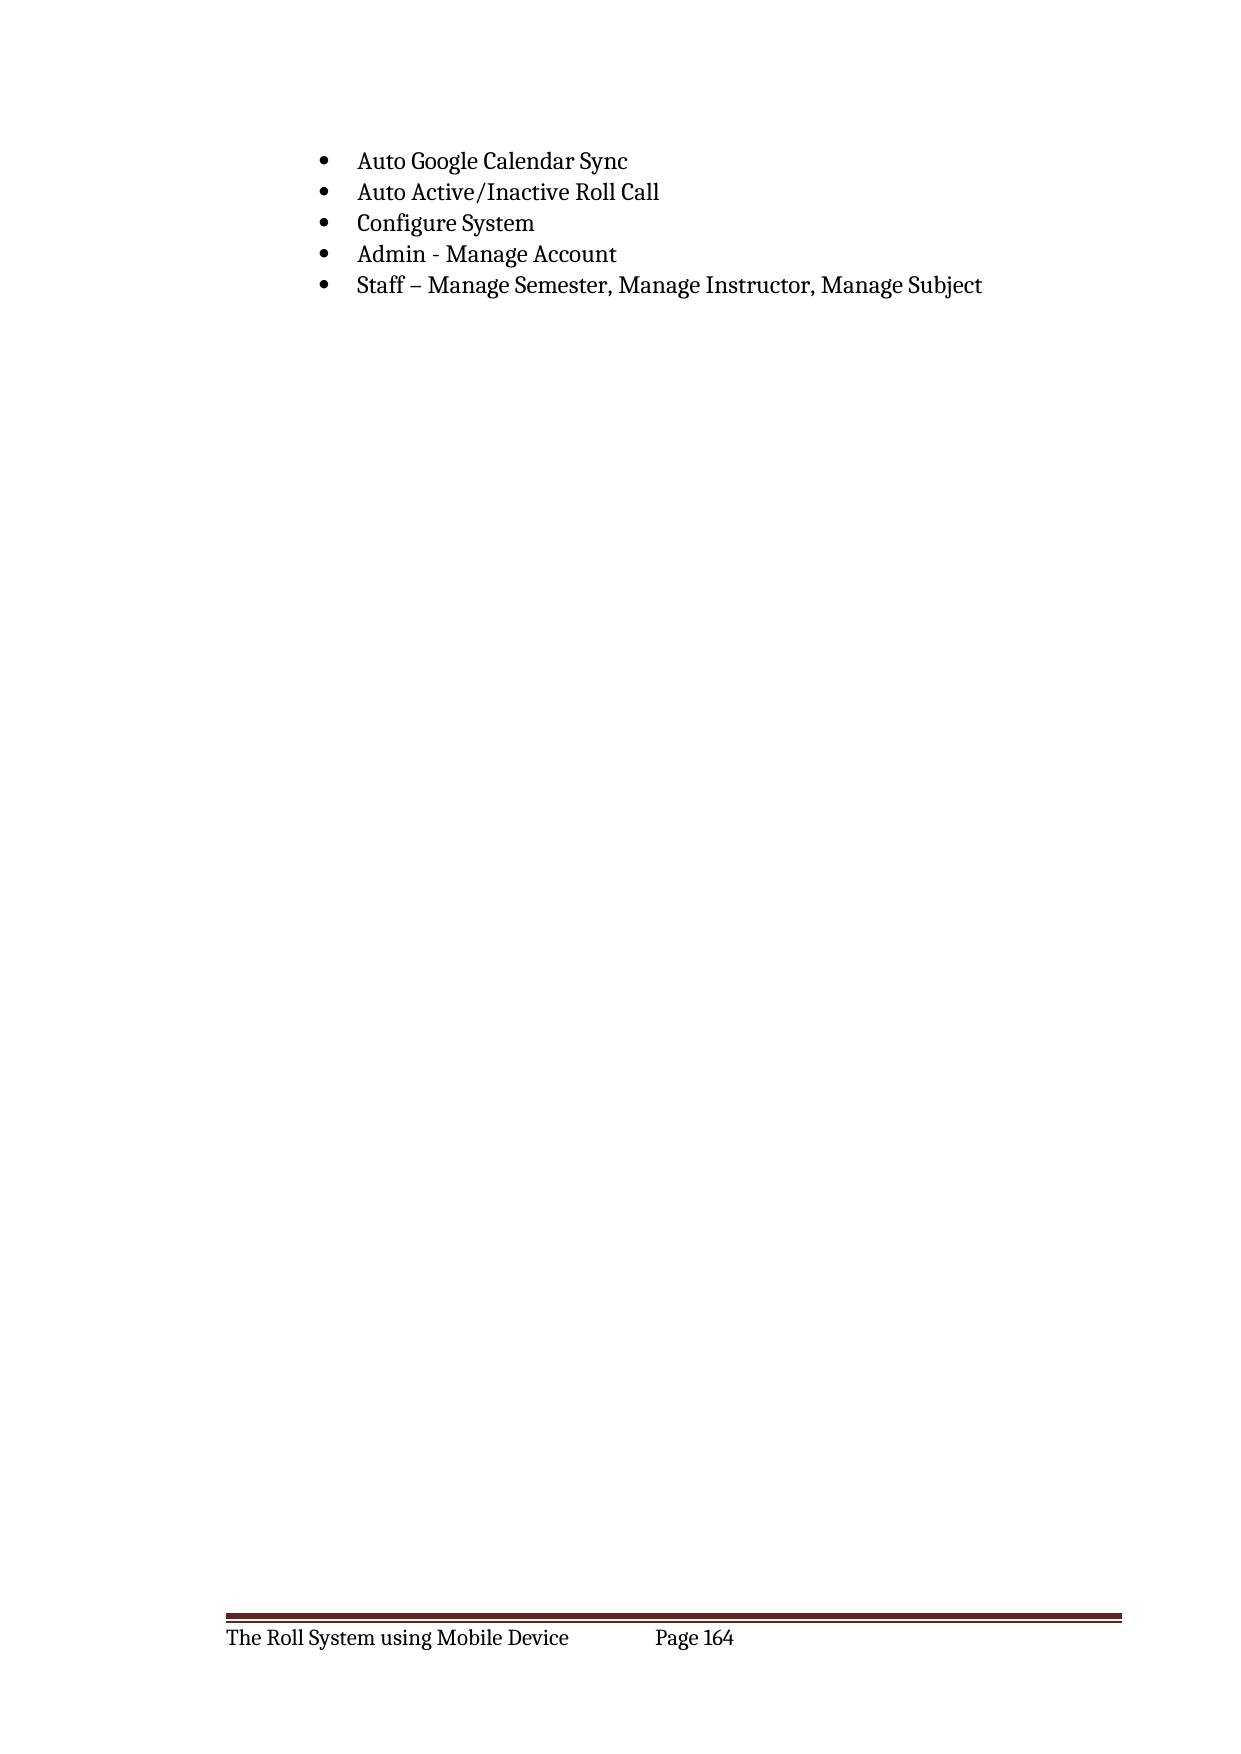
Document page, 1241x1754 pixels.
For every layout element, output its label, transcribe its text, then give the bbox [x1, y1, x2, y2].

list Staff – Manage Semester, Manage Instructor, Manage Subject [319, 271, 1122, 300]
list Auto Google Calendar Sync [319, 147, 1122, 176]
list Admin - Manage Account [319, 240, 1122, 269]
list Configure System [319, 209, 1122, 238]
list Auto Active/Inactive Roll Call [319, 178, 1122, 207]
